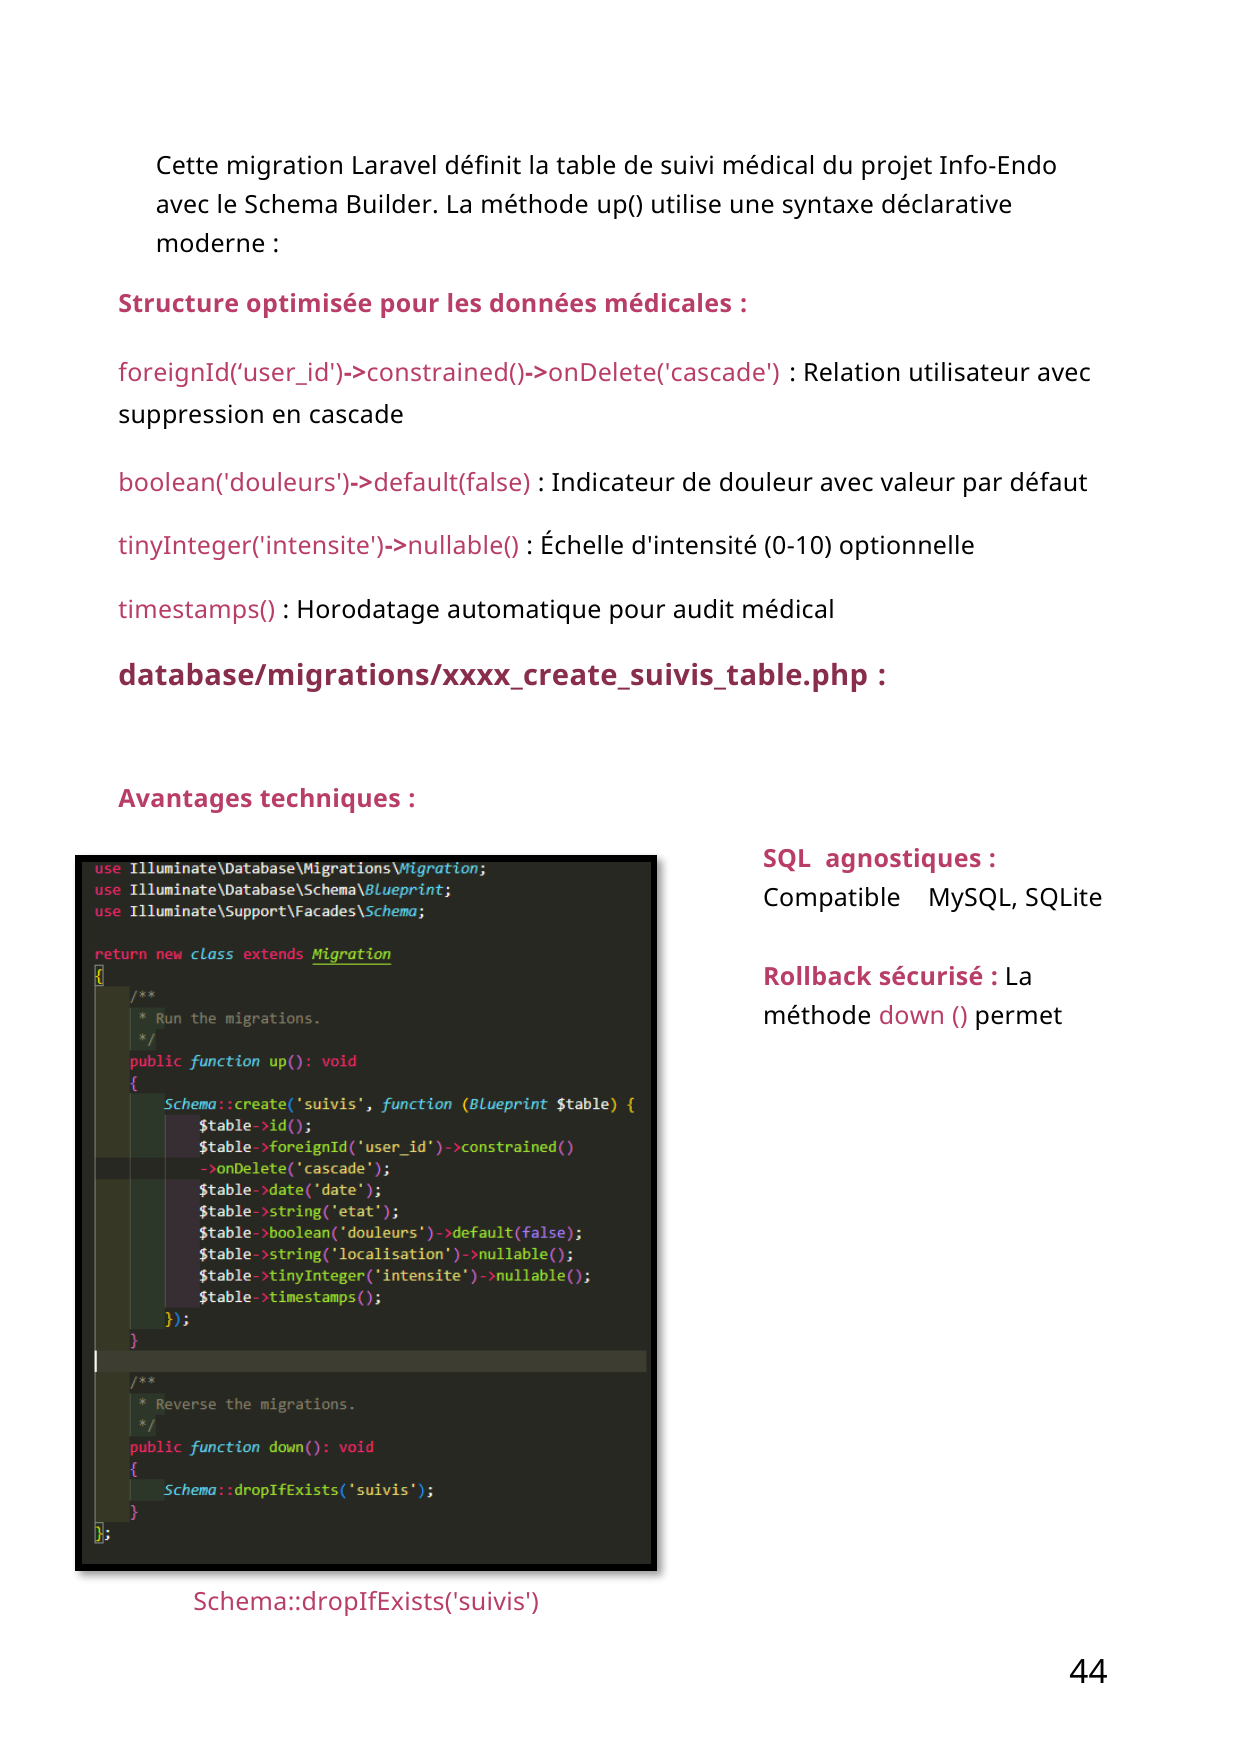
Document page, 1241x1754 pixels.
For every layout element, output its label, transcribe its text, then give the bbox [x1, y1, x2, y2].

text boolean('douleurs')->default(false) : Indicateur de douleur avec valeur par défaut [118, 465, 1107, 499]
list Rollback sécurisé : La méthode down () permet Schema::dropIfExists('suivis') [193, 958, 1107, 1617]
list SQL agnostiques : Compatible MySQL, SQLite [193, 841, 1107, 914]
picture [82, 862, 651, 1564]
text tinyInteger('intensite')->nullable() : Échelle d'intensité (0-10) optionnelle [118, 528, 1107, 562]
text Cette migration Laravel définit la table de suivi médical du projet Info-Endo avec le Schema Builder. La méthode up() utilise une syntaxe déclarative moderne : [156, 148, 1107, 260]
text foreignId(‘user_id')->constrained()->onDelete('cascade') : Relation utilisateur avec suppression en cascade [118, 346, 1107, 431]
text Avantages techniques : [118, 781, 1107, 815]
text Structure optimisée pour les données médicales : [118, 286, 1107, 320]
text timestamps() : Horodatage automatique pour audit médical [118, 591, 1107, 625]
text database/migrations/xxxx_create_suivis_table.php : [118, 654, 1107, 694]
